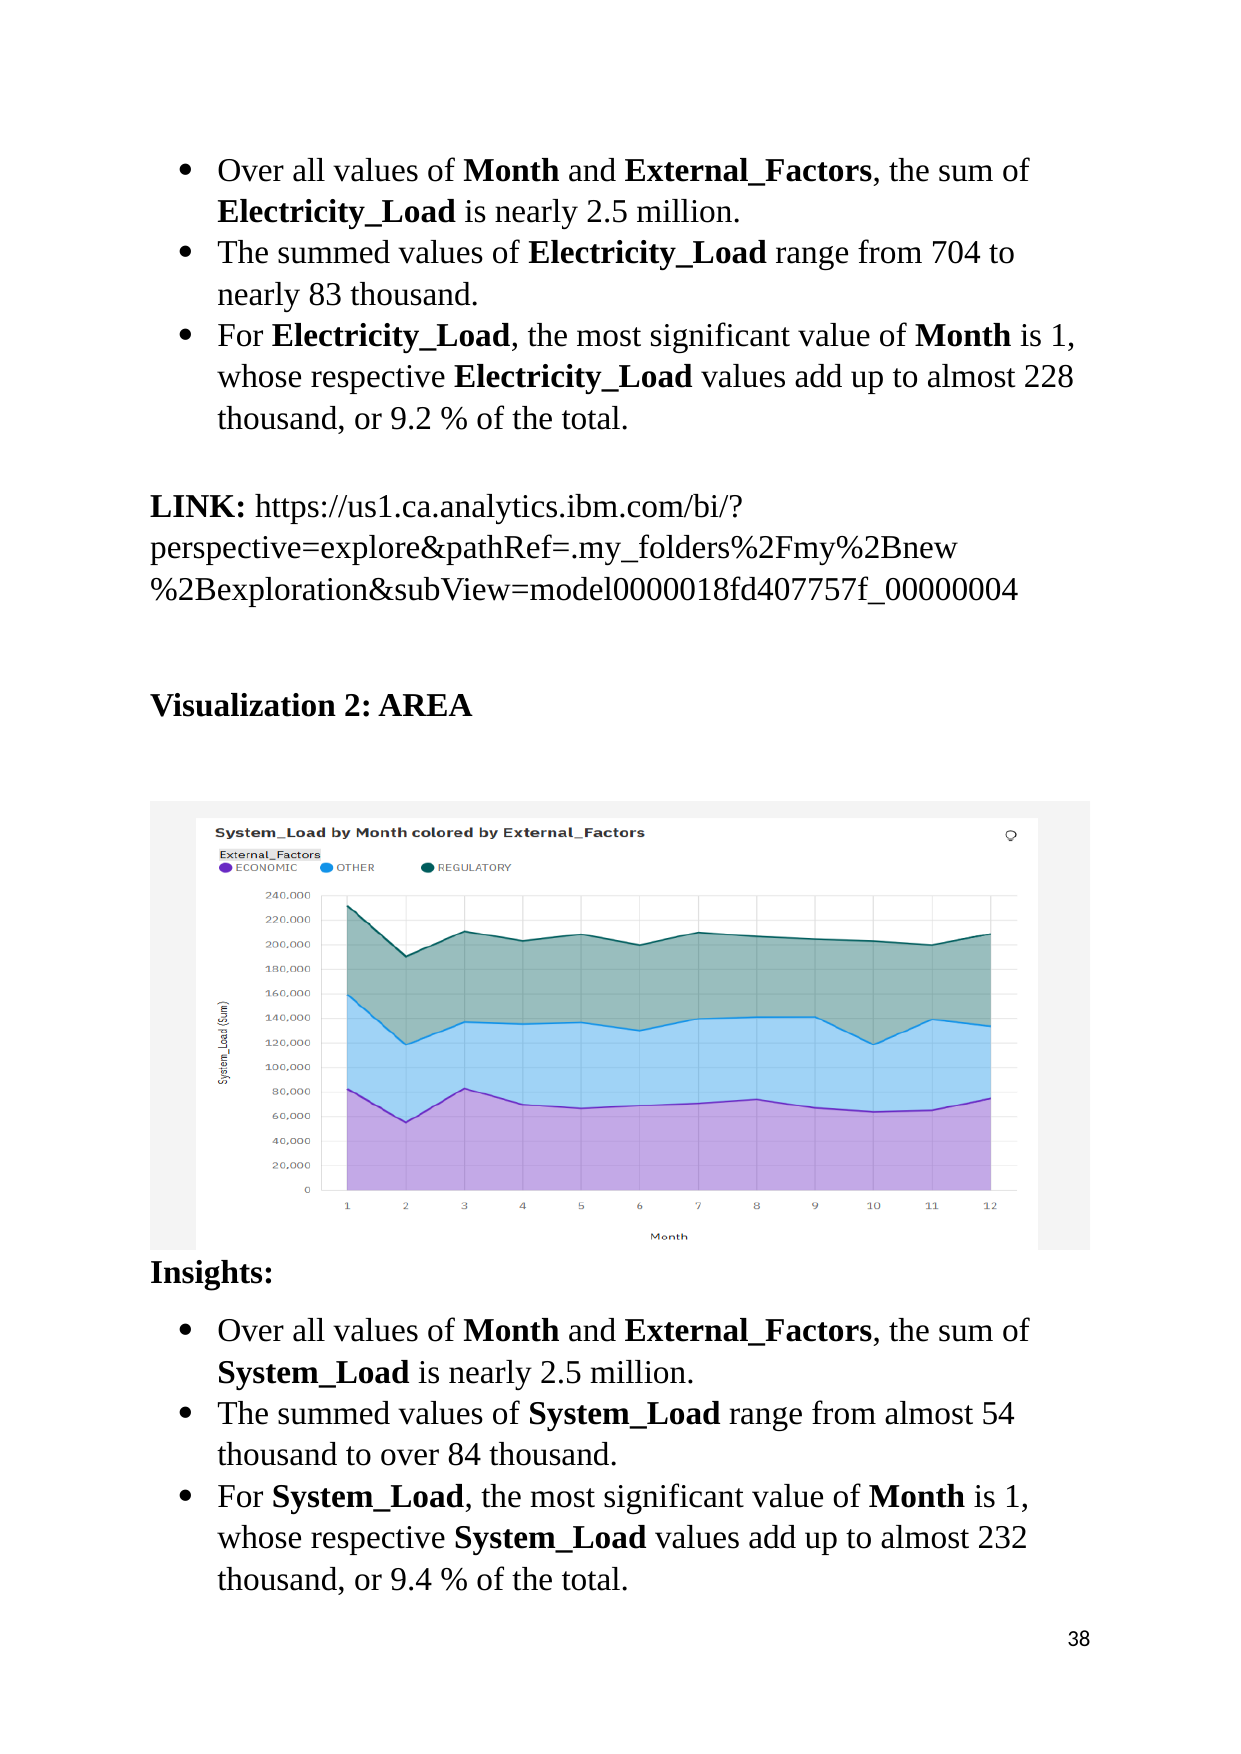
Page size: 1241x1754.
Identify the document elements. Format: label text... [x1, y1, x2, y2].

list Over all values of Month and External_Factors, the sum of Electricity_Load is nearly 2.5 million. [179, 150, 1090, 230]
text LINK: https://us1.ca.analytics.ibm.com/bi/?perspective=explore&pathRef=.my_folders%2Fmy%2Bnew%2Bexploration&subView=model0000018fd407757f_00000004 [150, 486, 1090, 607]
list For System_Load, the most significant value of Month is 1, whose respective System_Load values add up to almost 232 thousand, or 9.4 % of the total. [179, 1476, 1090, 1597]
list The summed values of Electricity_Load range from 704 to nearly 83 thousand. [179, 233, 1090, 312]
text Insights: [150, 1250, 1090, 1291]
list The summed values of System_Load range from almost 54 thousand to over 84 thousand. [179, 1393, 1090, 1473]
list Over all values of Month and External_Factors, the sum of System_Load is nearly 2.5 million. [179, 1311, 1090, 1390]
list For Electricity_Load, the most significant value of Month is 1, whose respective Electricity_Load values add up to almost 228 thousand, or 9.2 % of the total. [179, 315, 1090, 436]
text Visualization 2: AREA [150, 685, 1090, 723]
